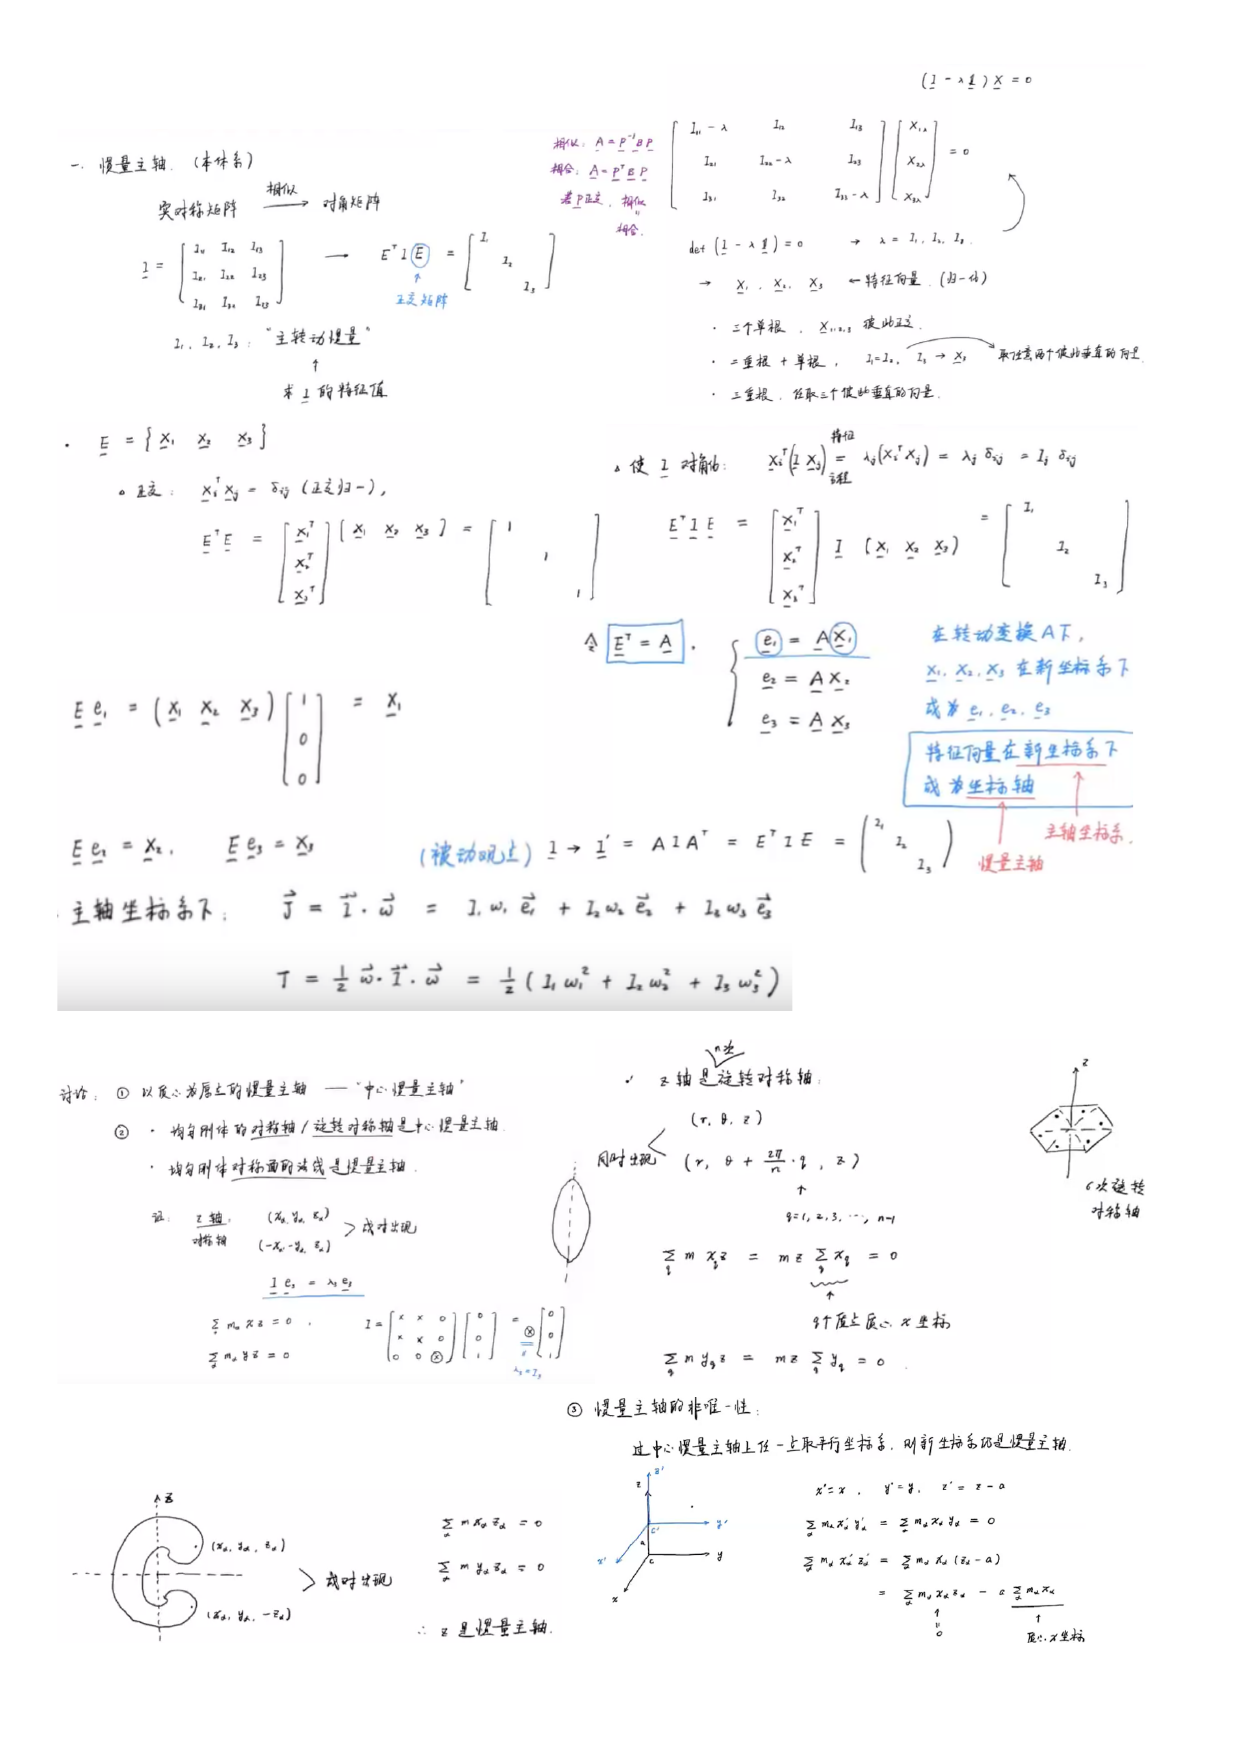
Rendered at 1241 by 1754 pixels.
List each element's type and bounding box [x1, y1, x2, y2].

picture [57, 617, 1134, 874]
picture [57, 422, 1138, 613]
picture [57, 64, 1146, 406]
picture [57, 1039, 1146, 1384]
picture [57, 1397, 1087, 1643]
picture [57, 877, 793, 1011]
